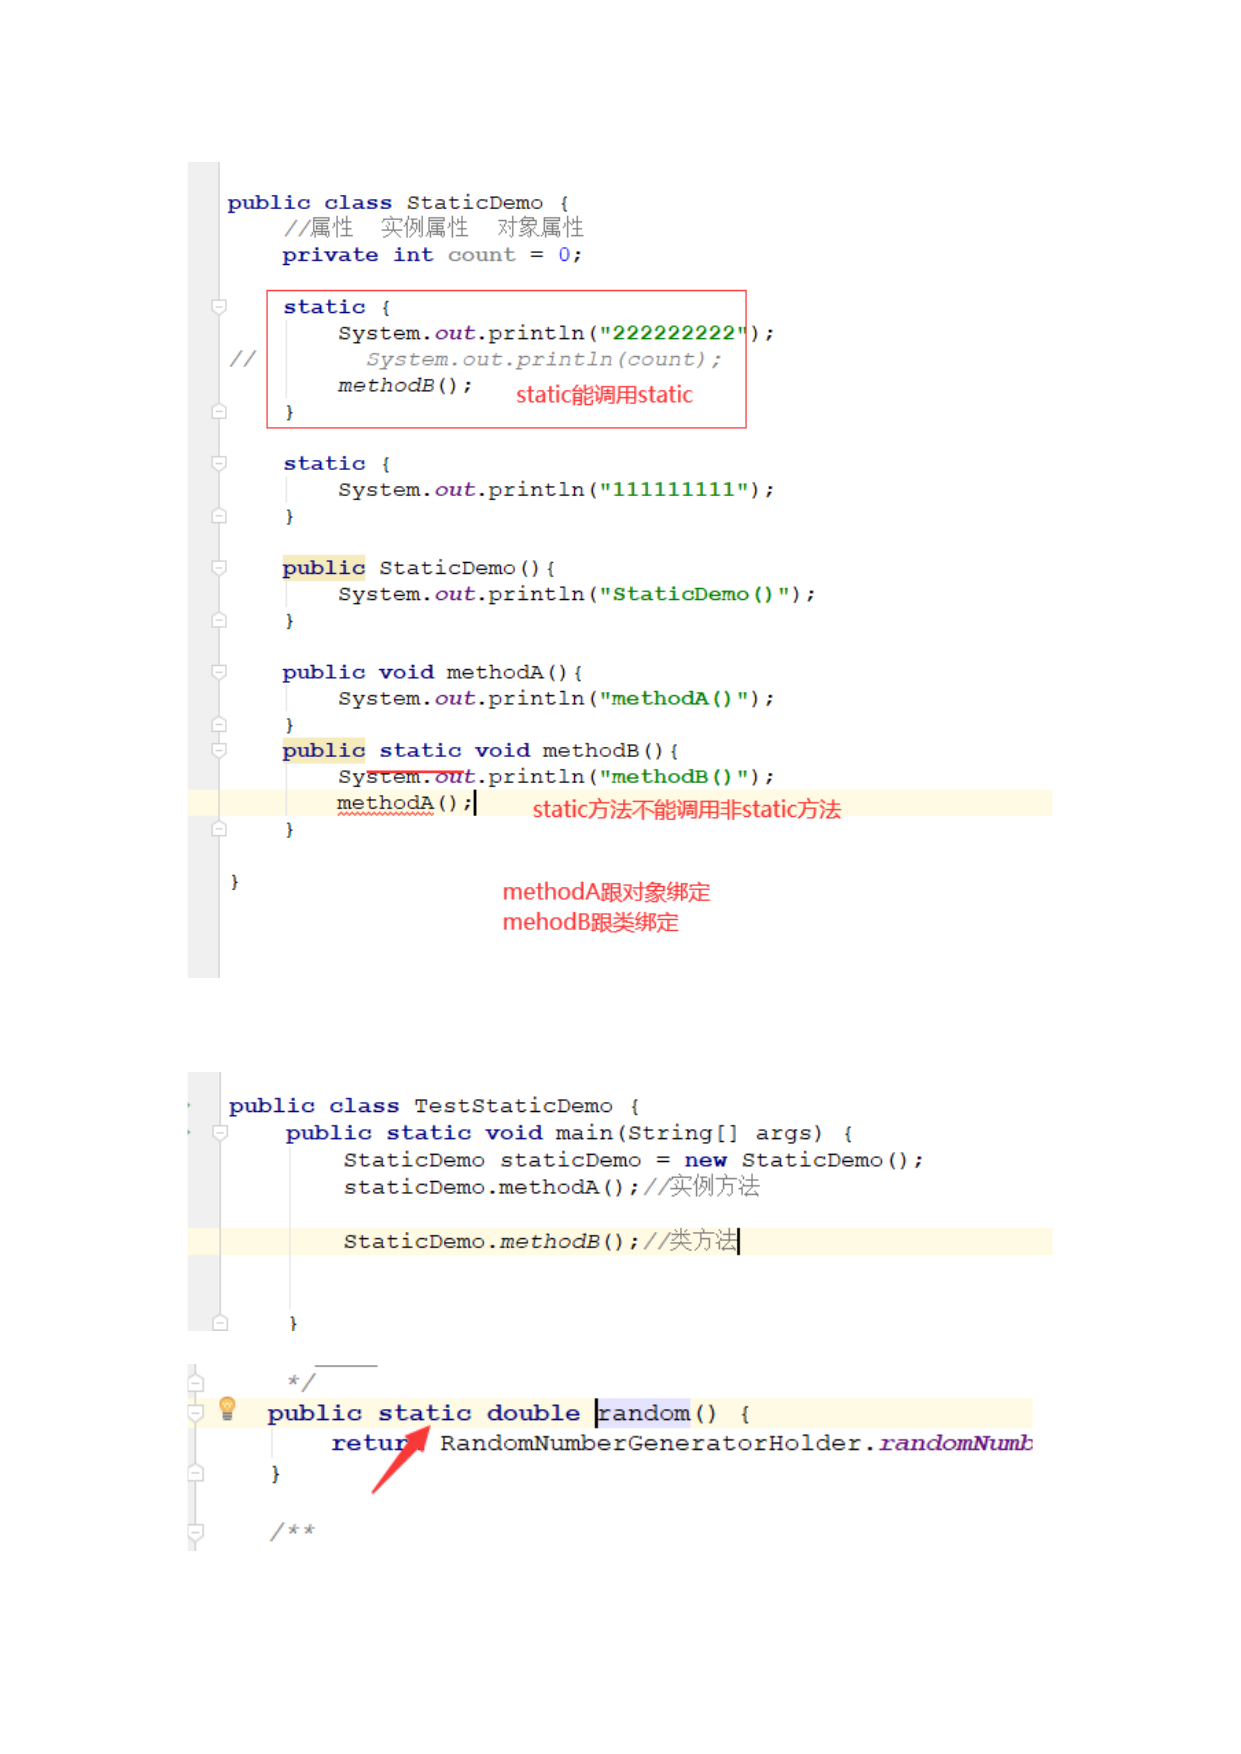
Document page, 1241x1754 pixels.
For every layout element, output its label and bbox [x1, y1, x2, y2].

picture [187, 162, 1053, 978]
picture [187, 1364, 1033, 1551]
picture [187, 1072, 1053, 1331]
